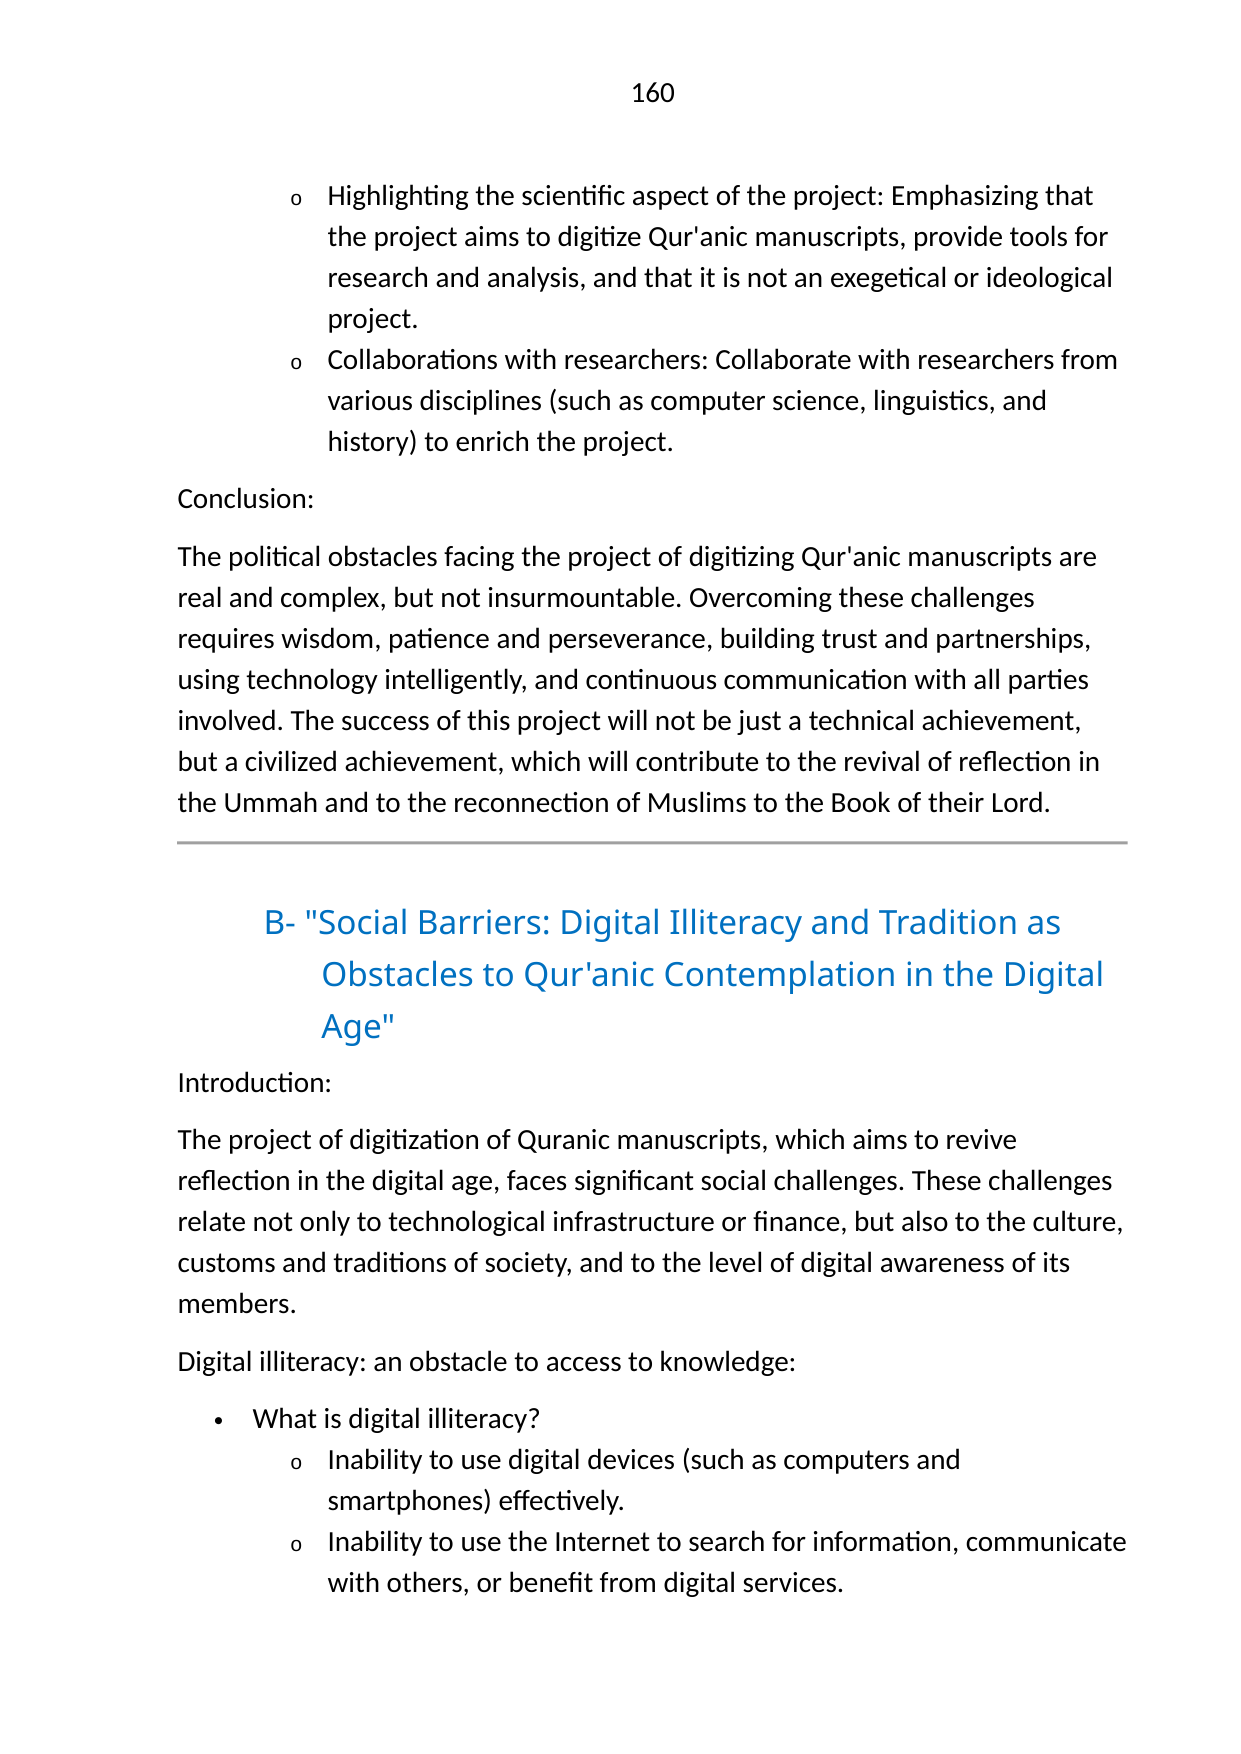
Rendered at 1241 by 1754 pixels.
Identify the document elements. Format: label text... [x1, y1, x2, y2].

list What is digital illiteracy? [215, 1400, 1128, 1436]
list Highlighting the scientific aspect of the project: Emphasizing that the project aims to digitize Qur'anic manuscripts, provide tools for research and analysis, and that it is not an exegetical or ideological project. [290, 177, 1128, 336]
text Introduction: [177, 1064, 1128, 1099]
list Inability to use digital devices (such as computers and smartphones) effectively. [290, 1441, 1128, 1518]
list Inability to use the Internet to search for information, communicate with others, or benefit from digital services. [290, 1523, 1128, 1600]
subtitle "Social Barriers: Digital Illiteracy and Tradition as Obstacles to Qur'anic Contemplation in the Digital Age" [284, 899, 1128, 1049]
text Digital illiteracy: an obstacle to access to knowledge: [177, 1343, 1128, 1378]
text The political obstacles facing the project of digitizing Qur'anic manuscripts are real and complex, but not insurmountable. Overcoming these challenges requires wisdom, patience and perseverance, building trust and partnerships, using technology intelligently, and continuous communication with all parties involved. The success of this project will not be just a technical achievement, but a civilized achievement, which will contribute to the revival of reflection in the Ummah and to the reconnection of Muslims to the Book of their Lord. [177, 538, 1128, 819]
list Collaborations with researchers: Collaborate with researchers from various disciplines (such as computer science, linguistics, and history) to enrich the project. [290, 341, 1128, 458]
text The project of digitization of Quranic manuscripts, which aims to revive reflection in the digital age, faces significant social challenges. These challenges relate not only to technological infrastructure or finance, but also to the culture, customs and traditions of society, and to the level of digital awareness of its members. [177, 1121, 1128, 1321]
text Conclusion: [177, 480, 1128, 516]
